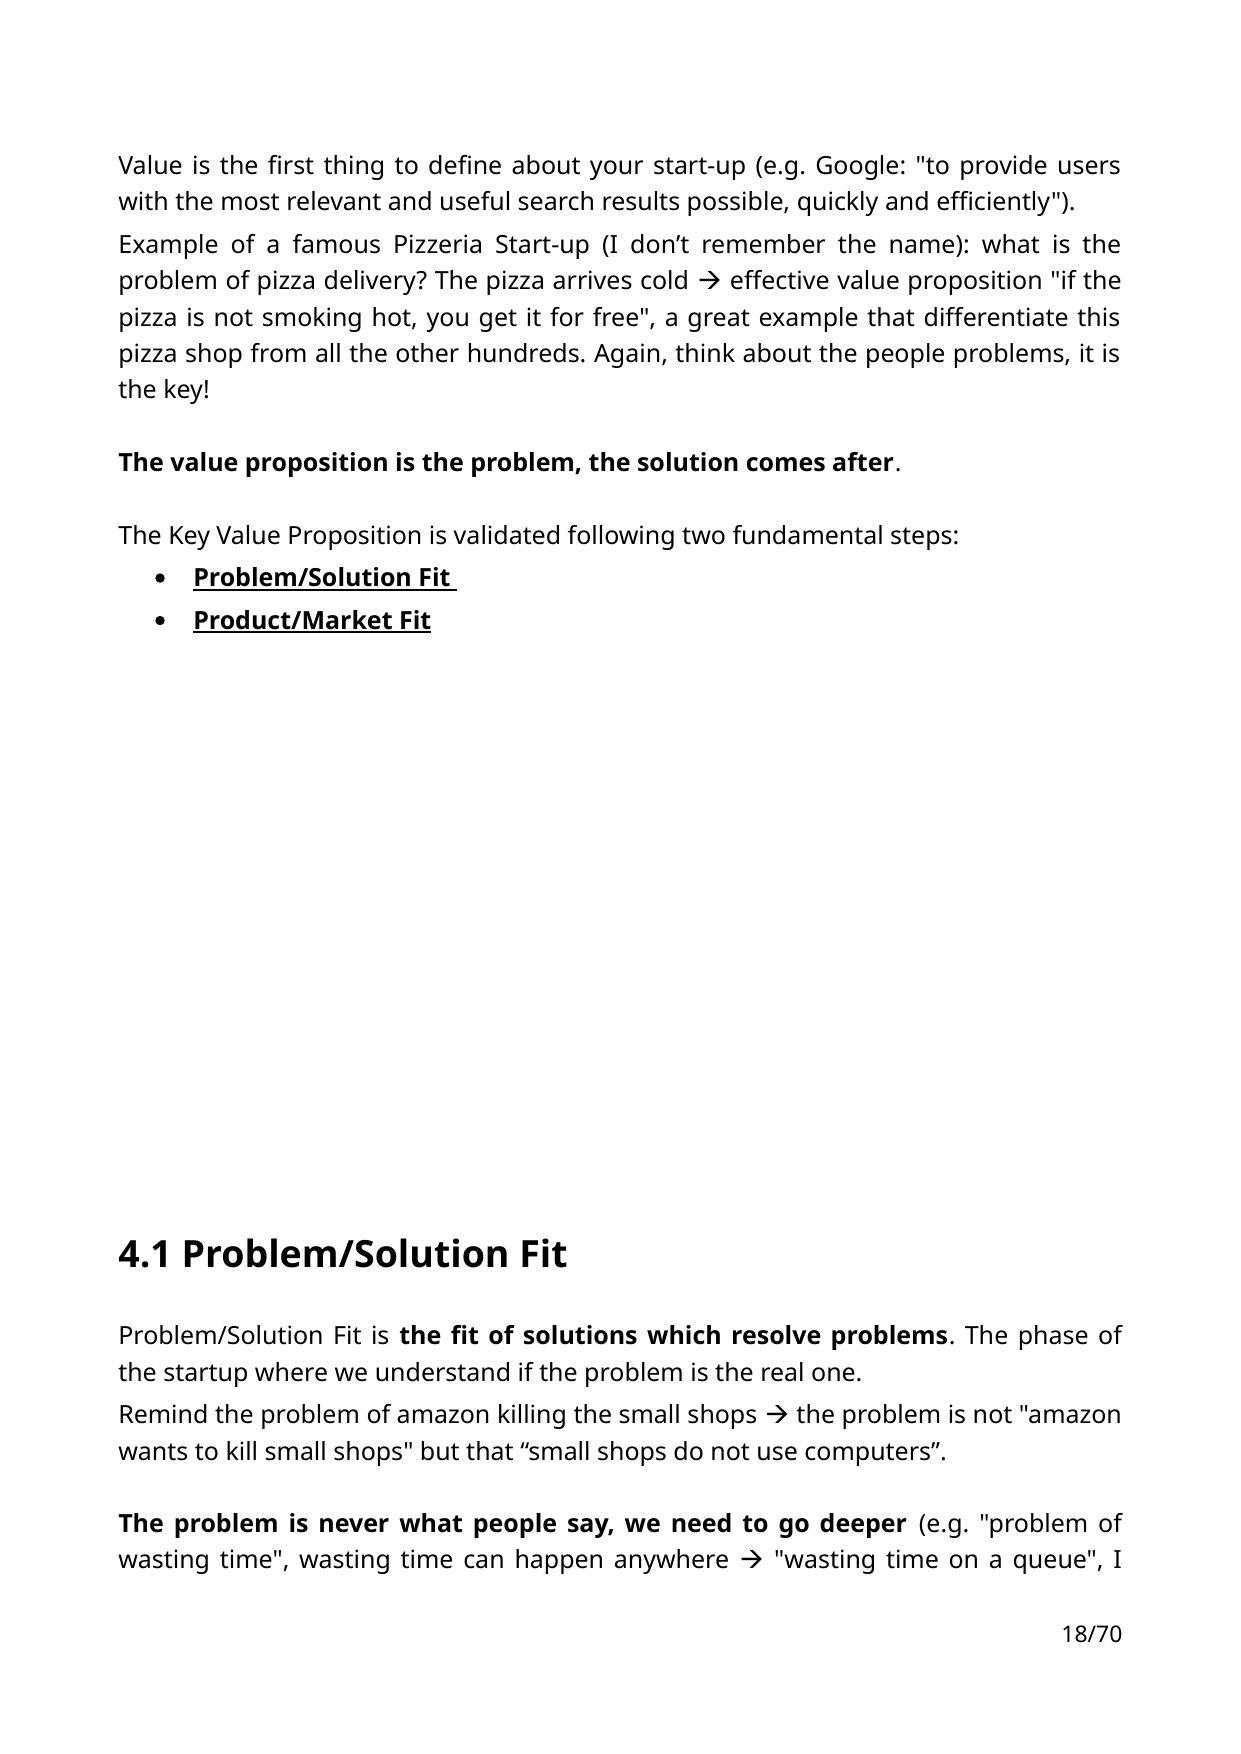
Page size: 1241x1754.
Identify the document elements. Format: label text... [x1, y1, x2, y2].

text Problem/Solution Fit is the fit of solutions which resolve problems. The phase of the startup where we understand if the problem is the real one. [118, 1318, 1122, 1388]
subtitle 4.1 Problem/Solution Fit [118, 1227, 1122, 1278]
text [118, 148, 1122, 218]
text Example of a famous Pizzeria Start-up (I don’t remember the name): what is the problem of pizza delivery? The pizza arrives cold effective value proposition "if the pizza is not smoking hot, you get it for free", a great example that differentiate this pizza shop from all the other hundreds. Again, think about the people problems, it is the key! [118, 227, 1122, 406]
list Problem/Solution Fit [156, 560, 1122, 594]
text The value proposition is the problem, the solution comes after. [118, 445, 1122, 479]
list Product/Market Fit [156, 603, 1122, 637]
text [118, 1506, 1122, 1576]
text The Key Value Proposition is validated following two fundamental steps: [118, 517, 1122, 551]
text Remind the problem of amazon killing the small shops the problem is not "amazon wants to kill small shops" but that “small shops do not use computers”. [118, 1397, 1122, 1467]
